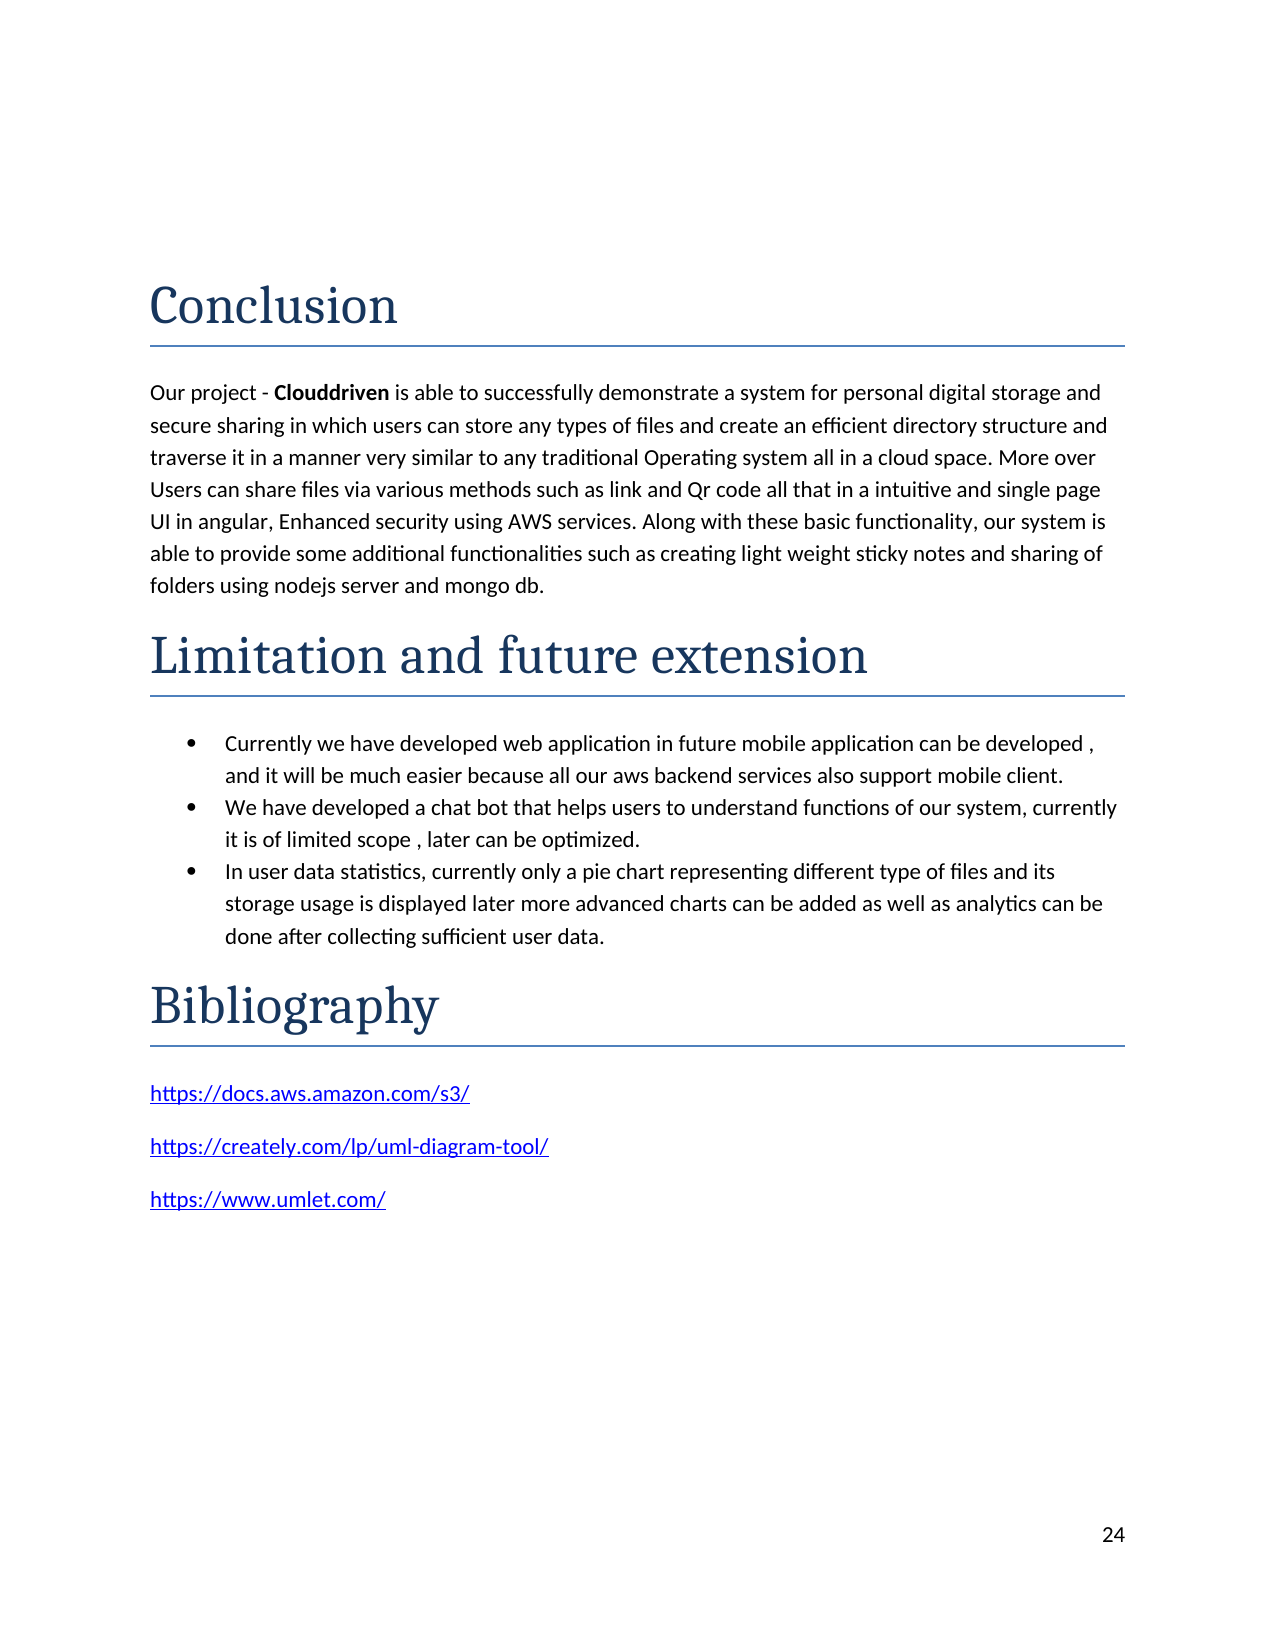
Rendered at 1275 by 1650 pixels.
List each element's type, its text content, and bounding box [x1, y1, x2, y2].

title Bibliography [150, 975, 1125, 1045]
text https://creately.com/lp/uml-diagram-tool/ [150, 1132, 1125, 1160]
text https://docs.aws.amazon.com/s3/ [150, 1079, 1125, 1107]
list In user data statistics, currently only a pie chart representing different type of files and its storage usage is displayed later more advanced charts can be added as well as analytics can be done after collecting sufficient user data. [187, 857, 1125, 950]
title Limitation and future extension [150, 625, 1125, 695]
list We have developed a chat bot that helps users to understand functions of our system, currently it is of limited scope , later can be optimized. [187, 793, 1125, 853]
list Currently we have developed web application in future mobile application can be developed , and it will be much easier because all our aws backend services also support mobile client. [187, 729, 1125, 789]
text https://www.umlet.com/ [150, 1185, 1125, 1213]
text Our project - Clouddriven is able to successfully demonstrate a system for personal digital storage and secure sharing in which users can store any types of files and create an efficient directory structure and traverse it in a manner very similar to any traditional Operating system all in a cloud space. More over Users can share files via various methods such as link and Qr code all that in a intuitive and single page UI in angular, Enhanced security using AWS services. Along with these basic functionality, our system is able to provide some additional functionalities such as creating light weight sticky notes and sharing of folders using nodejs server and mongo db. [150, 378, 1125, 600]
title Conclusion [150, 274, 1125, 345]
